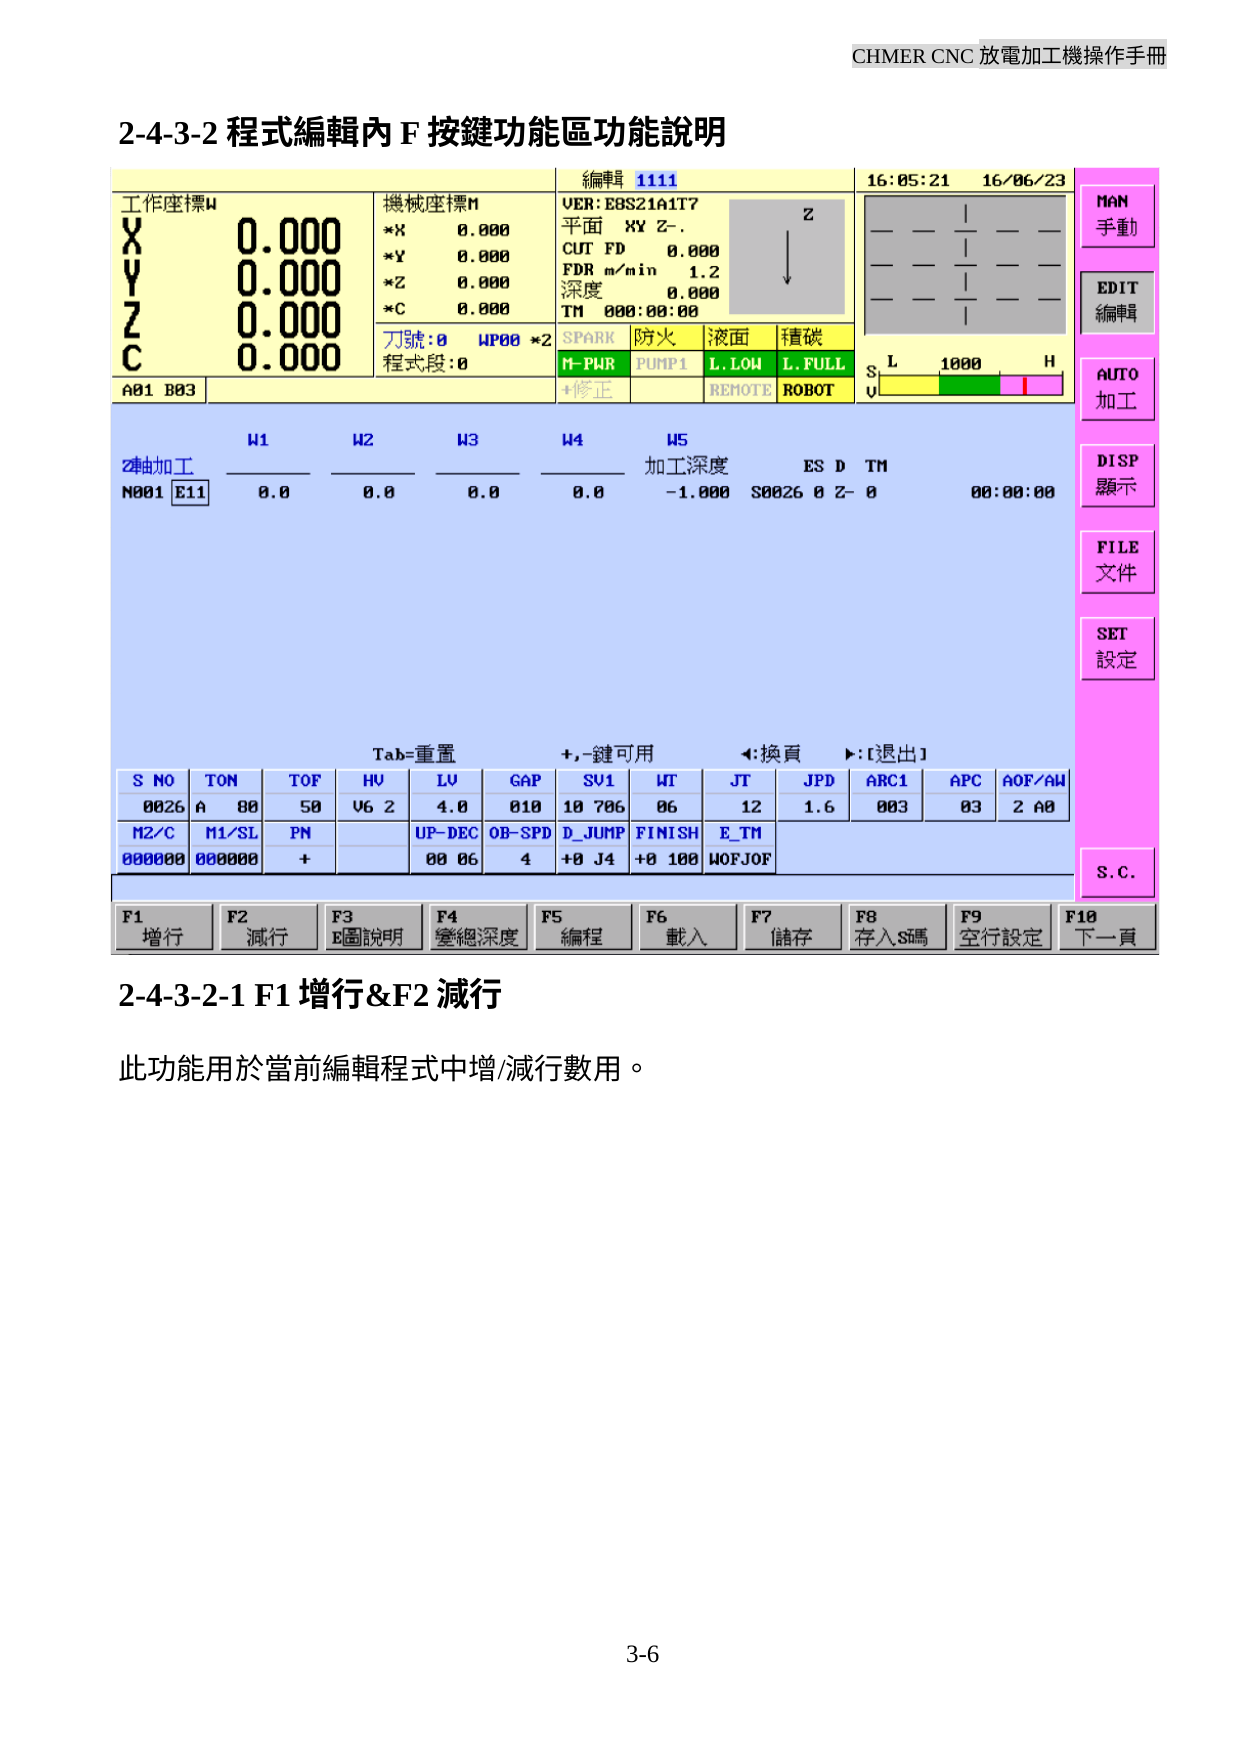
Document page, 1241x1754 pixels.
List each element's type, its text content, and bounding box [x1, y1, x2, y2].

text 2-4-3-2-1 F1增行&F2減行 [118, 954, 1167, 1029]
picture [110, 167, 1160, 955]
text 2-4-3-2 程式編輯內F按鍵功能區功能說明 [118, 92, 1167, 167]
text 此功能用於當前編輯程式中增/減行數用。 [118, 1029, 1167, 1104]
